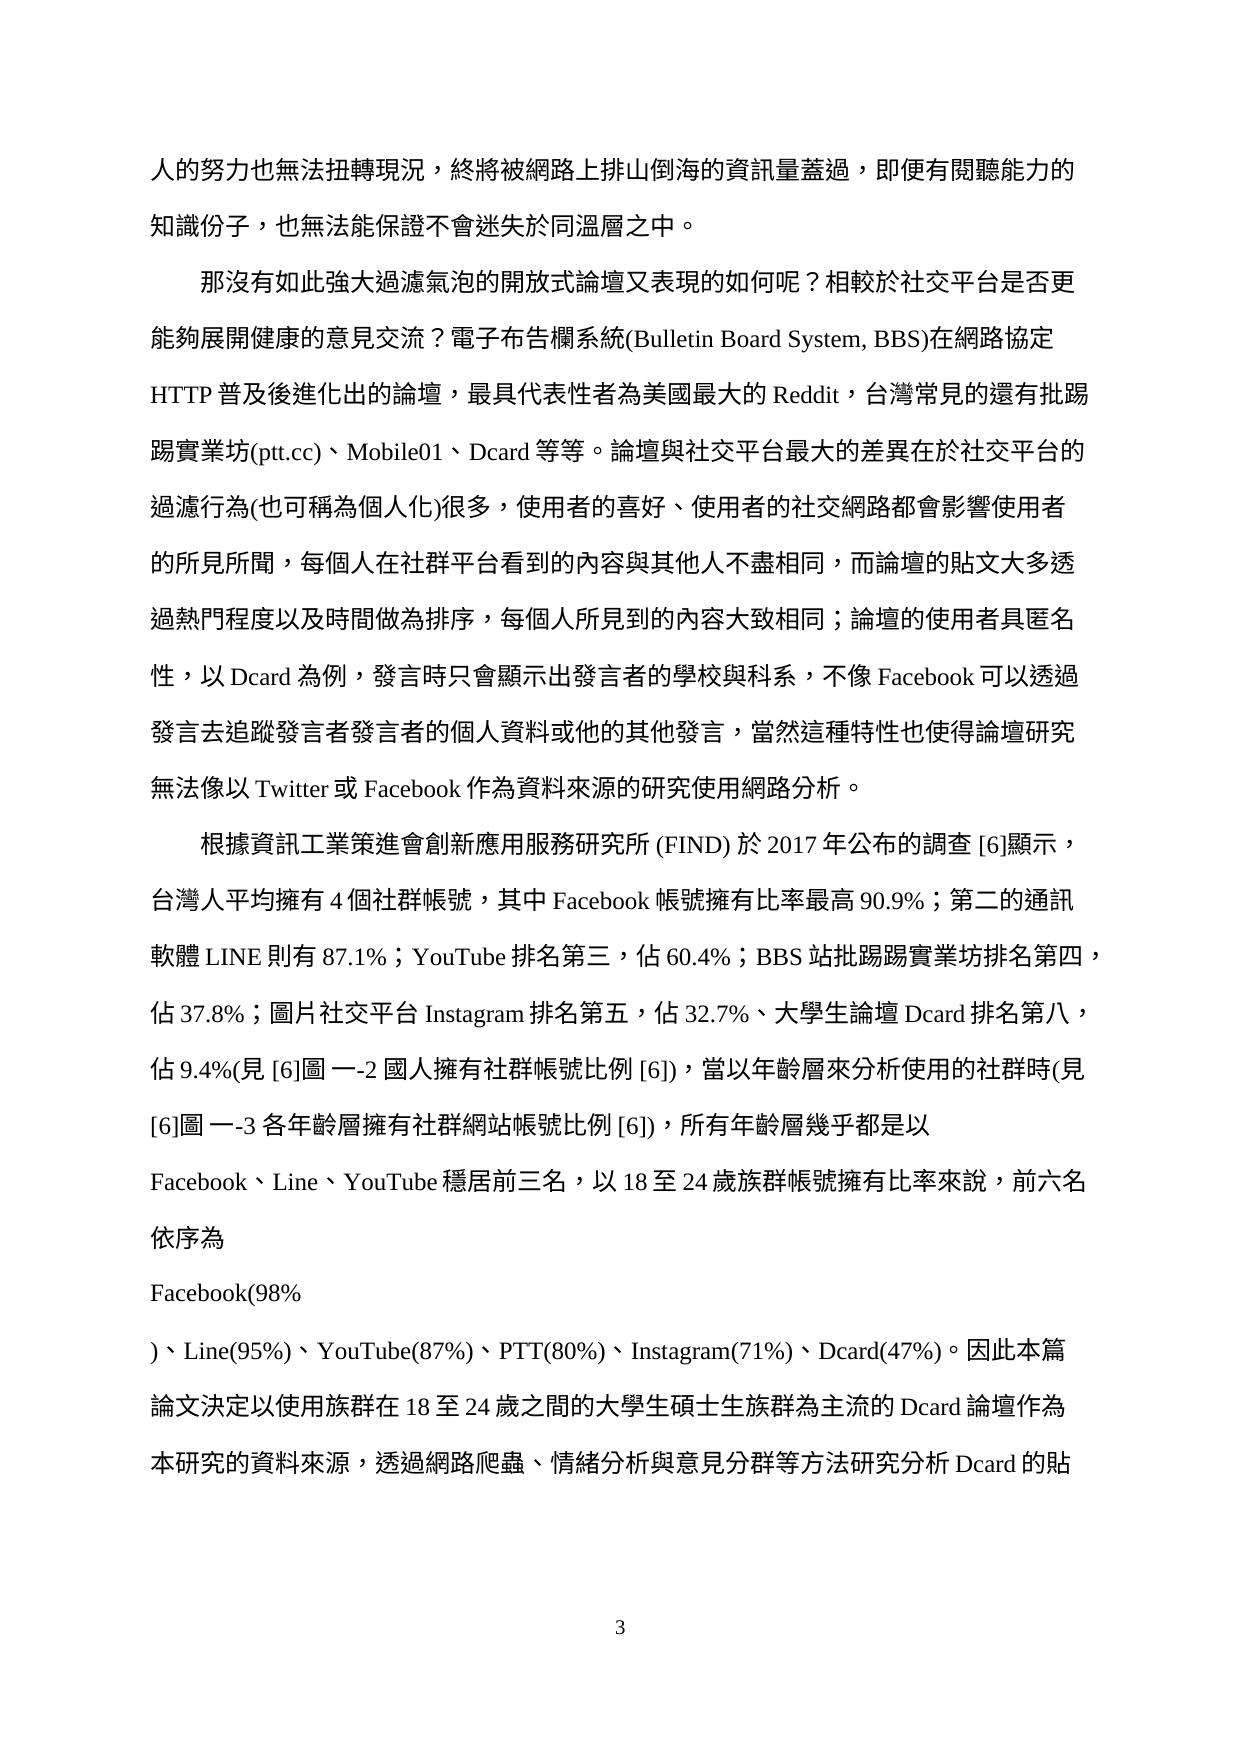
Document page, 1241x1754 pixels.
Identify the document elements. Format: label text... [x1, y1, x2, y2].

text 那沒有如此強大過濾氣泡的開放式論壇又表現的如何呢？相較於社交平台是否更能夠展開健康的意見交流？電子布告欄系統(Bulletin Board System, BBS)在網路協定HTTP普及後進化出的論壇，最具代表性者為美國最大的Reddit，台灣常見的還有批踢踢實業坊(ptt.cc)、Mobile01、Dcard等等。論壇與社交平台最大的差異在於社交平台的過濾行為(也可稱為個人化)很多，使用者的喜好、使用者的社交網路都會影響使用者的所見所聞，每個人在社群平台看到的內容與其他人不盡相同，而論壇的貼文大多透過熱門程度以及時間做為排序，每個人所見到的內容大致相同；論壇的使用者具匿名性，以Dcard 為例，發言時只會顯示出發言者的學校與科系，不像Facebook可以透過發言去追蹤發言者發言者的個人資料或他的其他發言，當然這種特性也使得論壇研究無法像以Twitter或Facebook作為資料來源的研究使用網路分析。 [150, 262, 1090, 806]
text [150, 824, 1090, 1480]
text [150, 150, 1090, 244]
